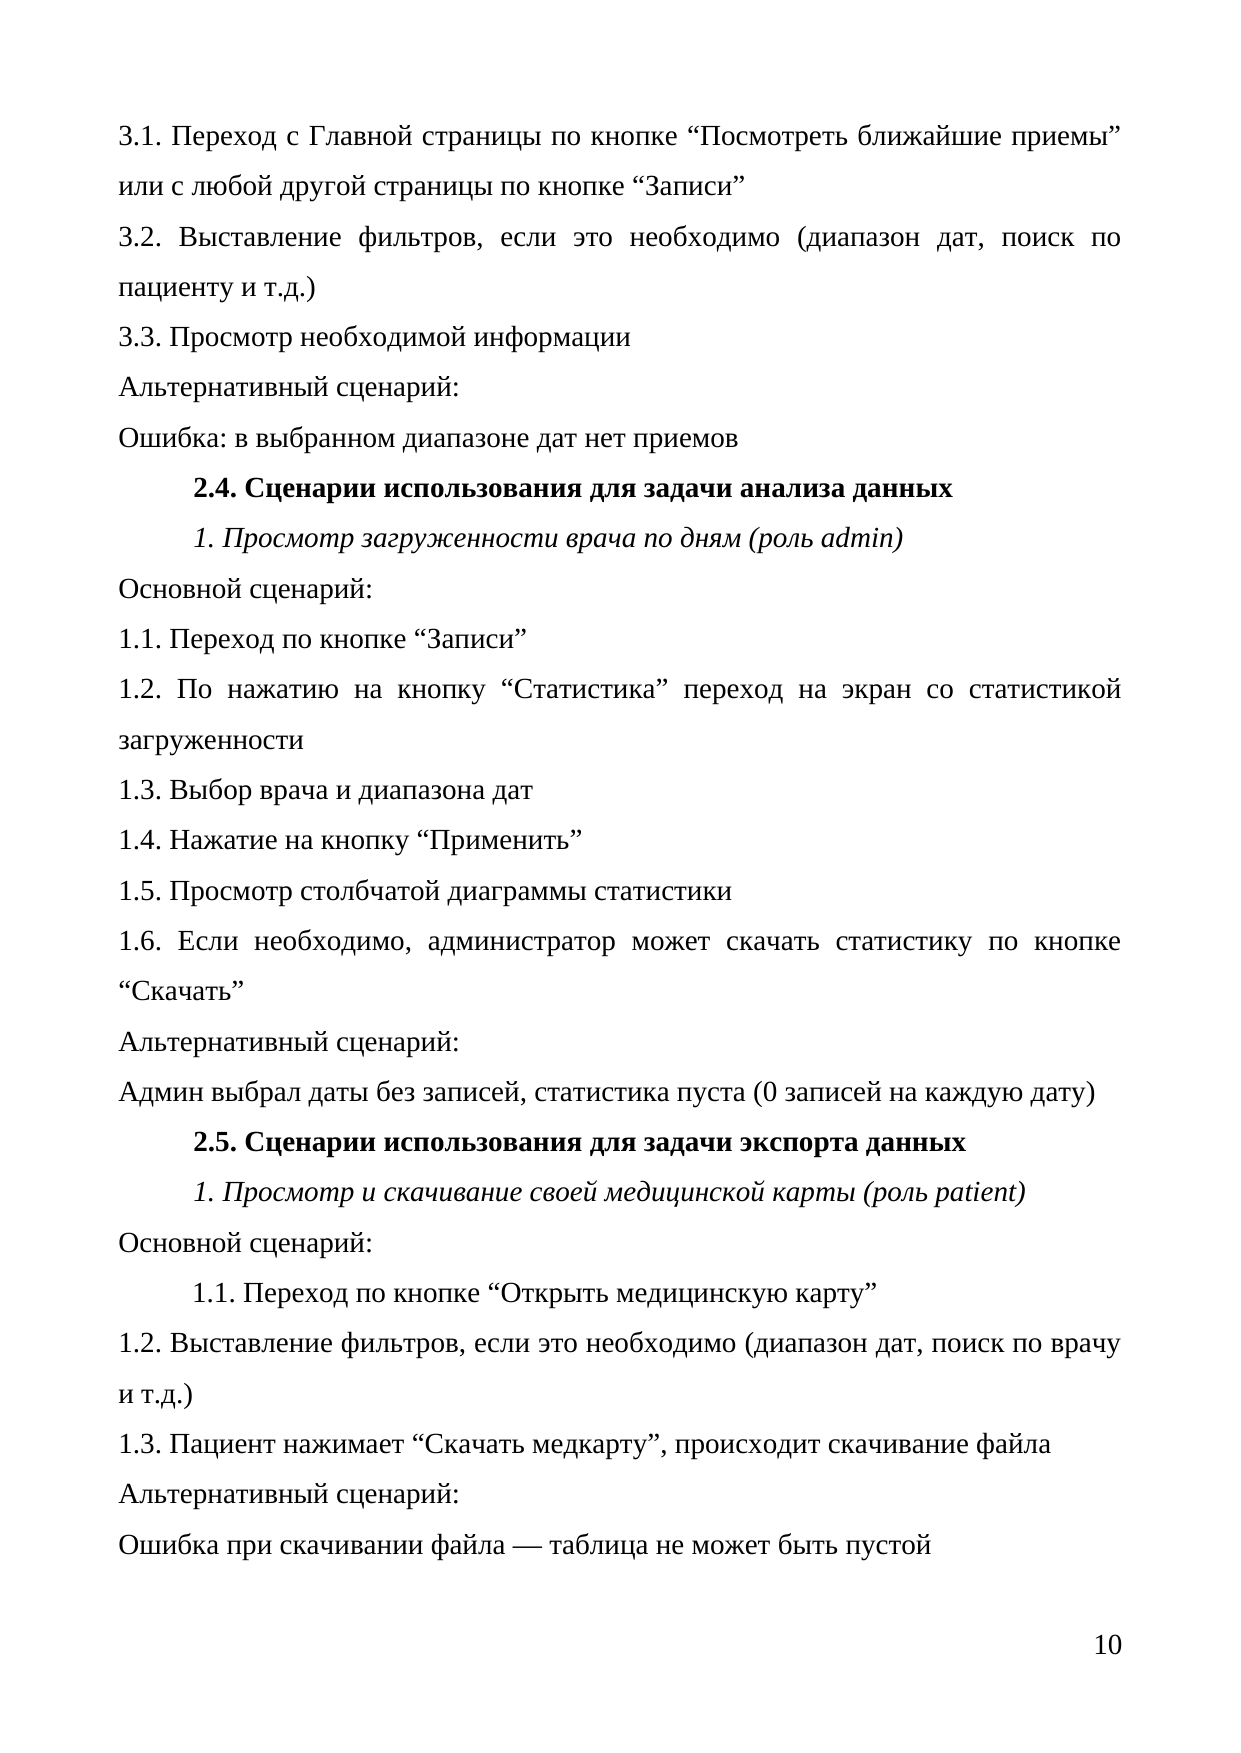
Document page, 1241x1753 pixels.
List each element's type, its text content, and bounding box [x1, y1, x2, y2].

text Ошибка при скачивании файла — таблица не может быть пустой [118, 1527, 1122, 1560]
text 3.3. Просмотр необходимой информации [118, 319, 1122, 353]
text Ошибка: в выбранном диапазоне дат нет приемов [118, 420, 1122, 453]
text 3.2. Выставление фильтров, если это необходимо (диапазон дат, поиск по пациенту и т.д.) [118, 219, 1122, 302]
text Основной сценарий: [118, 1225, 1122, 1258]
subtitle 2.4. Сценарии использования для задачи анализа данных [118, 470, 1122, 504]
text 1.1. Переход по кнопке “Открыть медицинскую карту” [118, 1275, 1122, 1309]
text 1.2. По нажатию на кнопку “Статистика” переход на экран со статистикой загруженности [118, 671, 1122, 755]
text Основной сценарий: [118, 571, 1122, 604]
text 1.2. Выставление фильтров, если это необходимо (диапазон дат, поиск по врачу и т.д.) [118, 1326, 1122, 1409]
text Альтернативный сценарий: [118, 1024, 1122, 1057]
text Альтернативный сценарий: [118, 369, 1122, 403]
text Альтернативный сценарий: [118, 1476, 1122, 1510]
text 1.3. Выбор врача и диапазона дат [118, 772, 1122, 806]
text 1.4. Нажатие на кнопку “Применить” [118, 822, 1122, 856]
text 1.3. Пациент нажимает “Скачать медкарту”, происходит скачивание файла [118, 1426, 1122, 1460]
text 3.1. Переход с Главной страницы по кнопке “Посмотреть ближайшие приемы” или с любой другой страницы по кнопке “Записи” [118, 118, 1122, 202]
text 1.5. Просмотр столбчатой диаграммы статистики [118, 873, 1122, 906]
text 1. Просмотр и скачивание своей медицинской карты (роль patient) [118, 1174, 1122, 1208]
text 1. Просмотр загруженности врача по дням (роль admin) [118, 521, 1122, 554]
subtitle 2.5. Сценарии использования для задачи экспорта данных [118, 1124, 1122, 1158]
text 1.6. Если необходимо, администратор может скачать статистику по кнопке “Скачать” [118, 923, 1122, 1007]
text 1.1. Переход по кнопке “Записи” [118, 621, 1122, 655]
text Админ выбрал даты без записей, статистика пуста (0 записей на каждую дату) [118, 1074, 1122, 1107]
